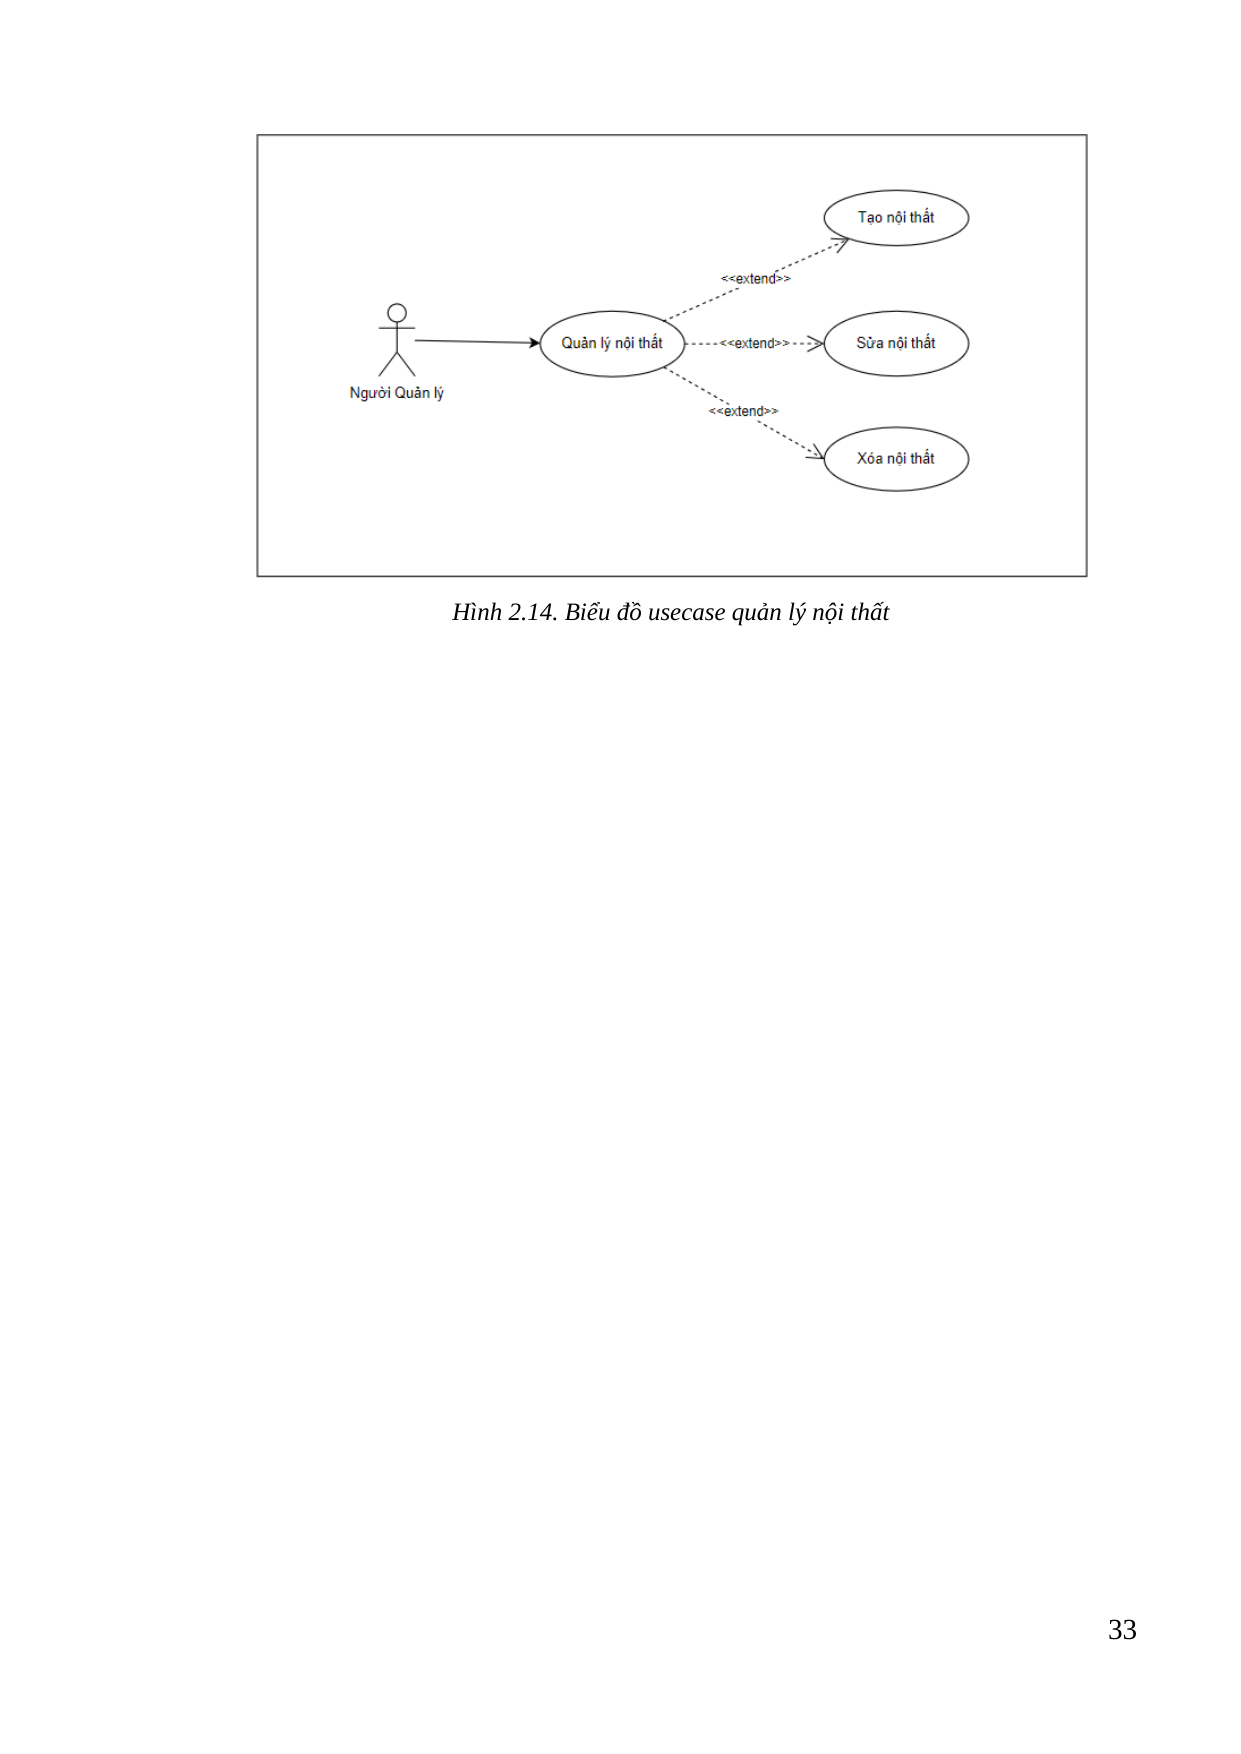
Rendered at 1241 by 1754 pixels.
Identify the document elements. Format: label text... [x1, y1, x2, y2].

text Hình 2.14. Biểu đồ usecase quản lý nội thất [207, 597, 1137, 626]
picture [254, 132, 1090, 578]
